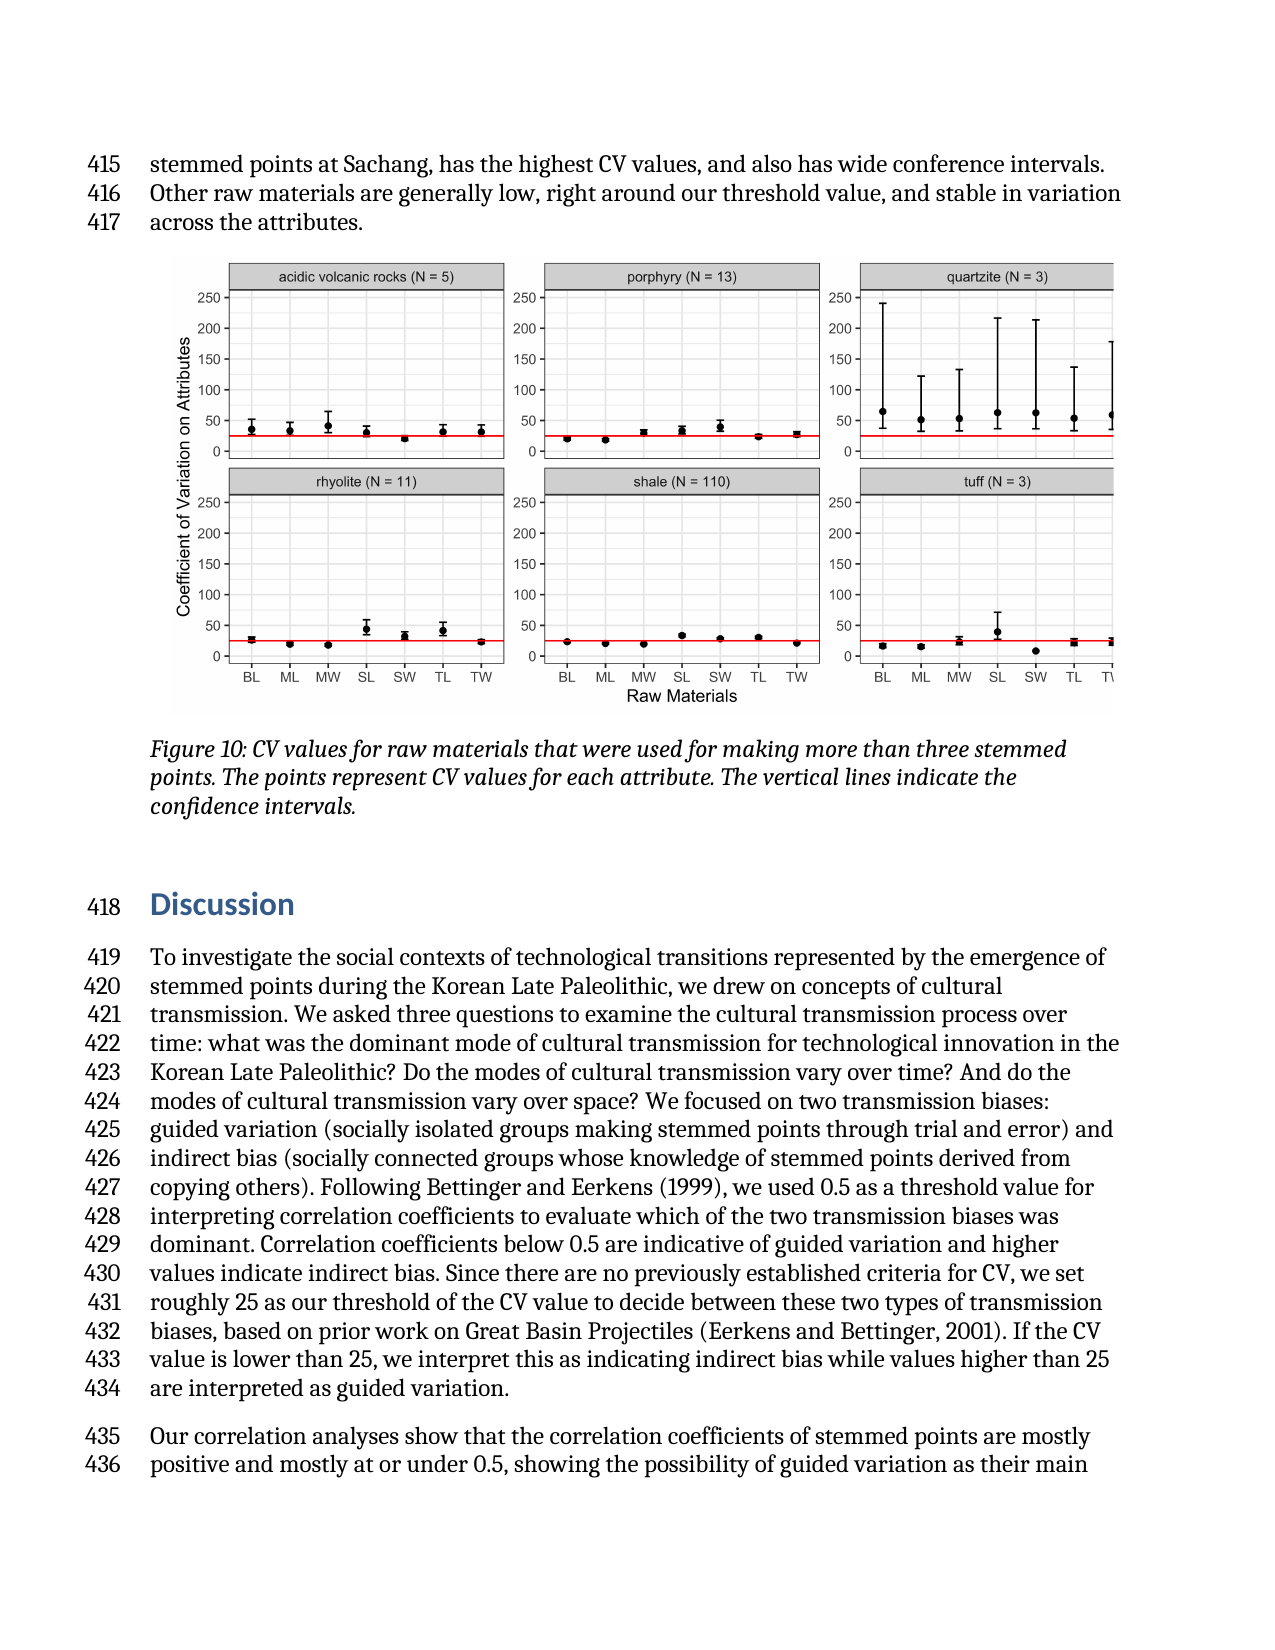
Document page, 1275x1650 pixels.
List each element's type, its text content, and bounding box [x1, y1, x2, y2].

subtitle Discussion [150, 883, 1125, 924]
text To investigate the social contexts of technological transitions represented by the emergence of stemmed points during the Korean Late Paleolithic, we drew on concepts of cultural transmission. We asked three questions to examine the cultural transmission process over time: what was the dominant mode of cultural transmission for technological innovation in the Korean Late Paleolithic? Do the modes of cultural transmission vary over time? And do the modes of cultural transmission vary over space? We focused on two transmission biases: guided variation (socially isolated groups making stemmed points through trial and error) and indirect bias (socially connected groups whose knowledge of stemmed points derived from copying others). Following Bettinger and Eerkens (1999), we used 0.5 as a threshold value for interpreting correlation coefficients to evaluate which of the two transmission biases was dominant. Correlation coefficients below 0.5 are indicative of guided variation and higher values indicate indirect bias. Since there are no previously established criteria for CV, we set roughly 25 as our threshold of the CV value to decide between these two types of transmission biases, based on prior work on Great Basin Projectiles (Eerkens and Bettinger, 2001). If the CV value is lower than 25, we interpret this as indicating indirect bias while values higher than 25 are interpreted as guided variation. [150, 943, 1125, 1403]
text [150, 1422, 1125, 1479]
picture [168, 255, 1114, 714]
table_header Figure 10: CV values for raw materials that were used for making more than three stemmed points. The points represent CV values for each attribute. The vertical lines indicate the confidence intervals. [139, 255, 1114, 833]
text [150, 150, 1125, 236]
